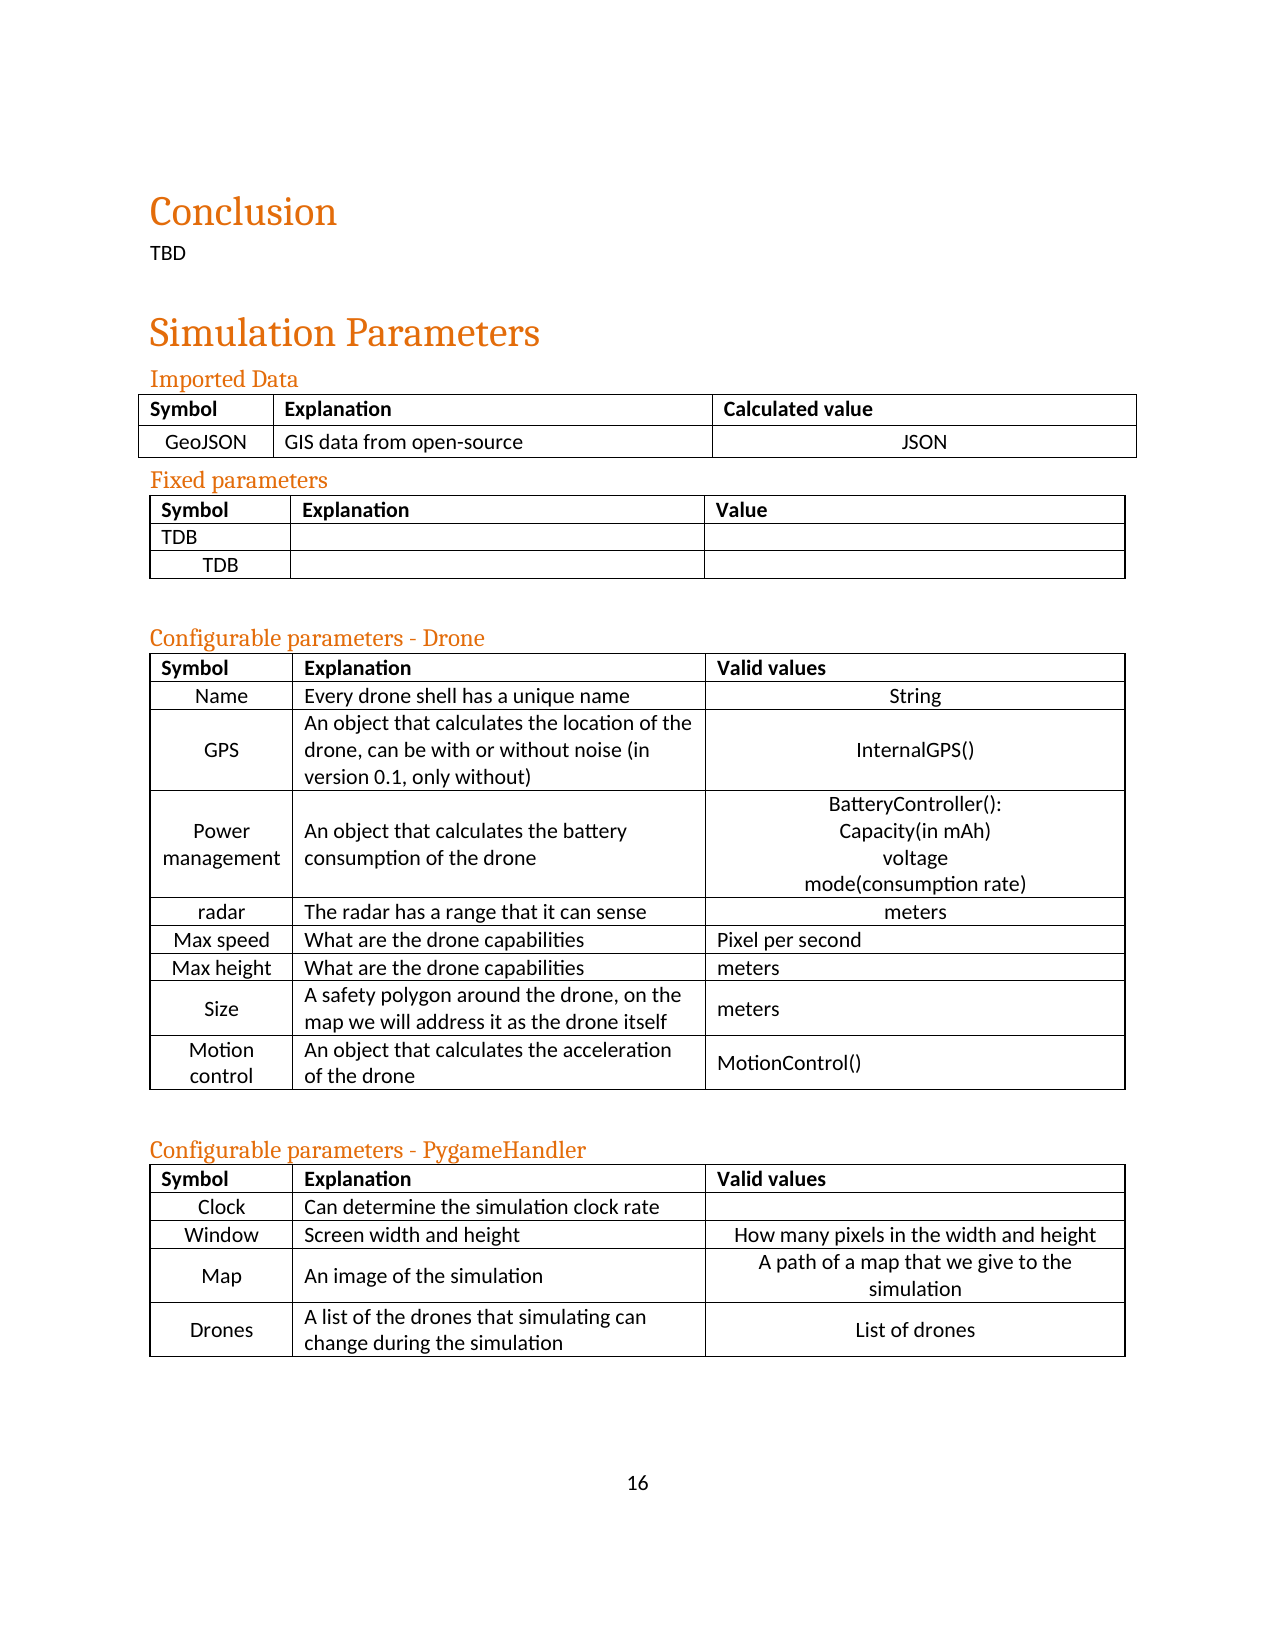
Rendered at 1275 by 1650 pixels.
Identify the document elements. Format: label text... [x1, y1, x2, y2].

table_cell Max height [151, 954, 292, 980]
subtitle Configurable parameters - PygameHandler [150, 1136, 1125, 1164]
table_cell GeoJSON [139, 426, 273, 457]
subtitle Fixed parameters [150, 466, 1125, 495]
table_header Value [705, 496, 1124, 522]
subtitle Simulation Parameters [150, 309, 1125, 357]
table_cell Pixel per second [706, 926, 1124, 953]
table_cell Screen width and height [293, 1221, 705, 1247]
table_cell Map [151, 1249, 292, 1302]
table_cell An object that calculates the location of the drone, can be with or without noise (in version 0.1, only without) [293, 710, 705, 789]
subtitle Conclusion [150, 187, 1125, 235]
table_cell meters [706, 898, 1124, 925]
table_header Symbol [151, 496, 290, 522]
table_cell [706, 1193, 1124, 1220]
table_cell Drones [151, 1303, 292, 1356]
table_cell String [706, 682, 1124, 708]
table_cell JSON [713, 426, 1136, 457]
table_cell What are the drone capabilities [293, 926, 705, 953]
table_header Explanation [293, 654, 705, 681]
table_cell Every drone shell has a unique name [293, 682, 705, 708]
table_cell radar [151, 898, 292, 925]
table_cell TDB [151, 551, 290, 578]
table_header Symbol [151, 654, 292, 681]
table_cell A path of a map that we give to the simulation [706, 1249, 1124, 1302]
table_cell [705, 524, 1124, 550]
table_cell Power management [151, 791, 292, 897]
table_header Symbol [139, 395, 273, 425]
table_cell How many pixels in the width and height [706, 1221, 1124, 1247]
table_cell GPS [151, 710, 292, 789]
table_cell MotionControl() [706, 1036, 1124, 1089]
table_cell Size [151, 981, 292, 1035]
table_header Explanation [291, 496, 704, 522]
table_cell [291, 524, 704, 550]
table_cell What are the drone capabilities [293, 954, 705, 980]
table_cell List of drones [706, 1303, 1124, 1356]
table_cell Max speed [151, 926, 292, 953]
table_cell The radar has a range that it can sense [293, 898, 705, 925]
table_header Explanation [274, 395, 712, 425]
table_cell meters [706, 981, 1124, 1035]
table_header Explanation [293, 1165, 705, 1192]
table_cell A safety polygon around the drone, on the map we will address it as the drone itself [293, 981, 705, 1035]
table_cell Window [151, 1221, 292, 1247]
table_cell An object that calculates the battery consumption of the drone [293, 791, 705, 897]
table_cell InternalGPS() [706, 710, 1124, 789]
table_header Valid values [706, 654, 1124, 681]
table_cell An object that calculates the acceleration of the drone [293, 1036, 705, 1089]
table_cell An image of the simulation [293, 1249, 705, 1302]
subtitle Imported Data [150, 365, 1125, 394]
table_header Symbol [151, 1165, 292, 1192]
text TBD [150, 239, 1125, 266]
table_cell BatteryController(): Capacity(in mAh) voltage mode(consumption rate) [706, 791, 1124, 897]
table_cell meters [706, 954, 1124, 980]
table_cell GIS data from open-source [274, 426, 712, 457]
table_cell [705, 551, 1124, 578]
table_cell [291, 551, 704, 578]
table_cell A list of the drones that simulating can change during the simulation [293, 1303, 705, 1356]
table_header Valid values [706, 1165, 1124, 1192]
table_cell Motion control [151, 1036, 292, 1089]
table_cell Name [151, 682, 292, 708]
table_cell TDB [151, 524, 290, 550]
table_cell Clock [151, 1193, 292, 1220]
subtitle Configurable parameters - Drone [150, 624, 1125, 653]
table_cell Can determine the simulation clock rate [293, 1193, 705, 1220]
table_header Calculated value [713, 395, 1136, 425]
